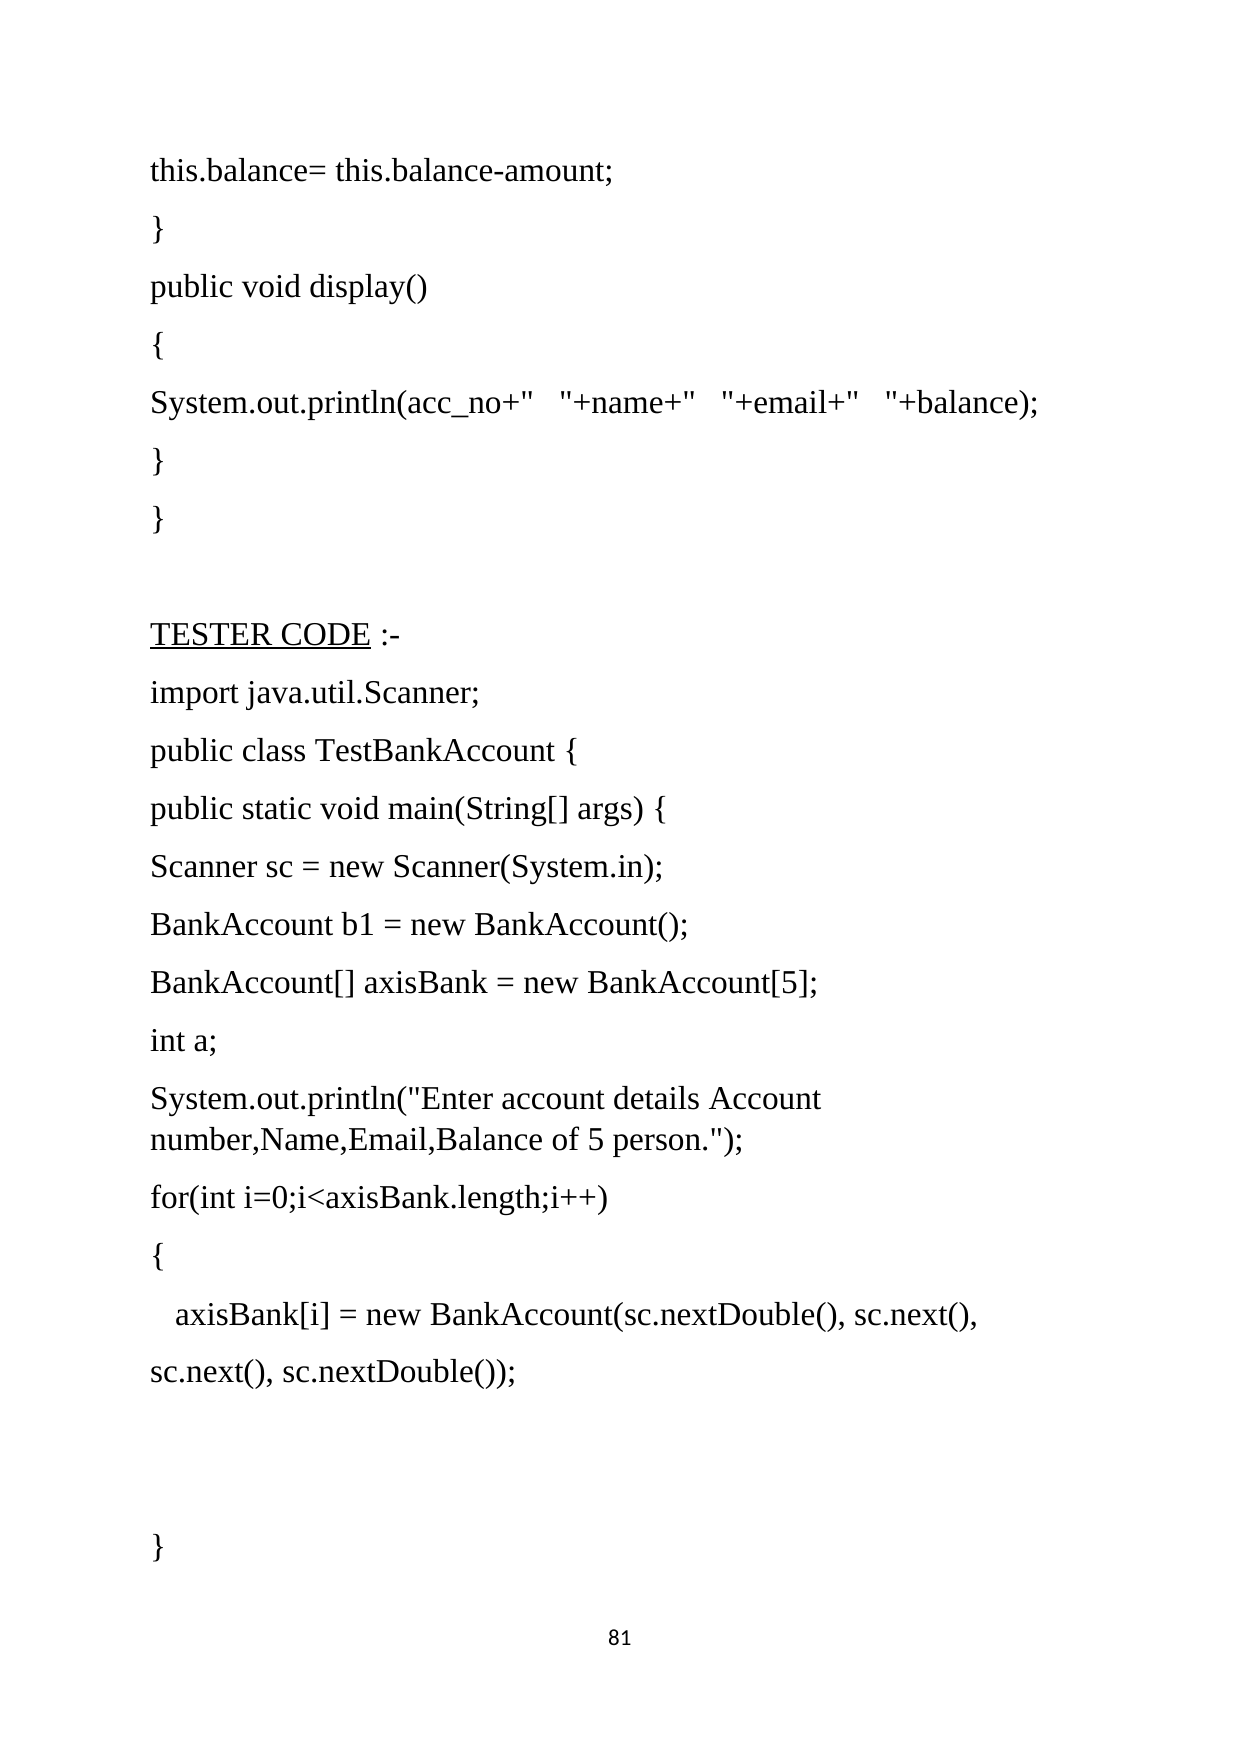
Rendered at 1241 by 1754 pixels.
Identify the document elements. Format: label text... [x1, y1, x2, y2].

text } [150, 440, 1090, 478]
text BankAccount b1 = new BankAccount(); [150, 904, 1090, 943]
text System.out.println(acc_no+" "+name+" "+email+" "+balance); [150, 382, 1090, 420]
text BankAccount[] axisBank = new BankAccount[5]; [150, 962, 1090, 1001]
text System.out.println("Enter account details Account number,Name,Email,Balance of 5 person."); [150, 1078, 1090, 1158]
text { [150, 1236, 1090, 1274]
text import java.util.Scanner; [150, 672, 1090, 711]
text Scanner sc = new Scanner(System.in); [150, 846, 1090, 884]
text TESTER CODE :- [150, 614, 1090, 652]
text } [150, 208, 1090, 246]
text for(int i=0;i<axisBank.length;i++) [150, 1178, 1090, 1216]
text public class TestBankAccount { [150, 730, 1090, 768]
text } [150, 1526, 1090, 1564]
text axisBank[i] = new BankAccount(sc.nextDouble(), sc.next(), [150, 1294, 1090, 1332]
text sc.next(), sc.nextDouble()); [150, 1352, 1090, 1390]
text public static void main(String[] args) { [150, 788, 1090, 827]
text } [150, 498, 1090, 536]
text int a; [150, 1020, 1090, 1059]
text { [150, 324, 1090, 362]
text this.balance= this.balance-amount; [150, 150, 1090, 188]
text public void display() [150, 266, 1090, 304]
